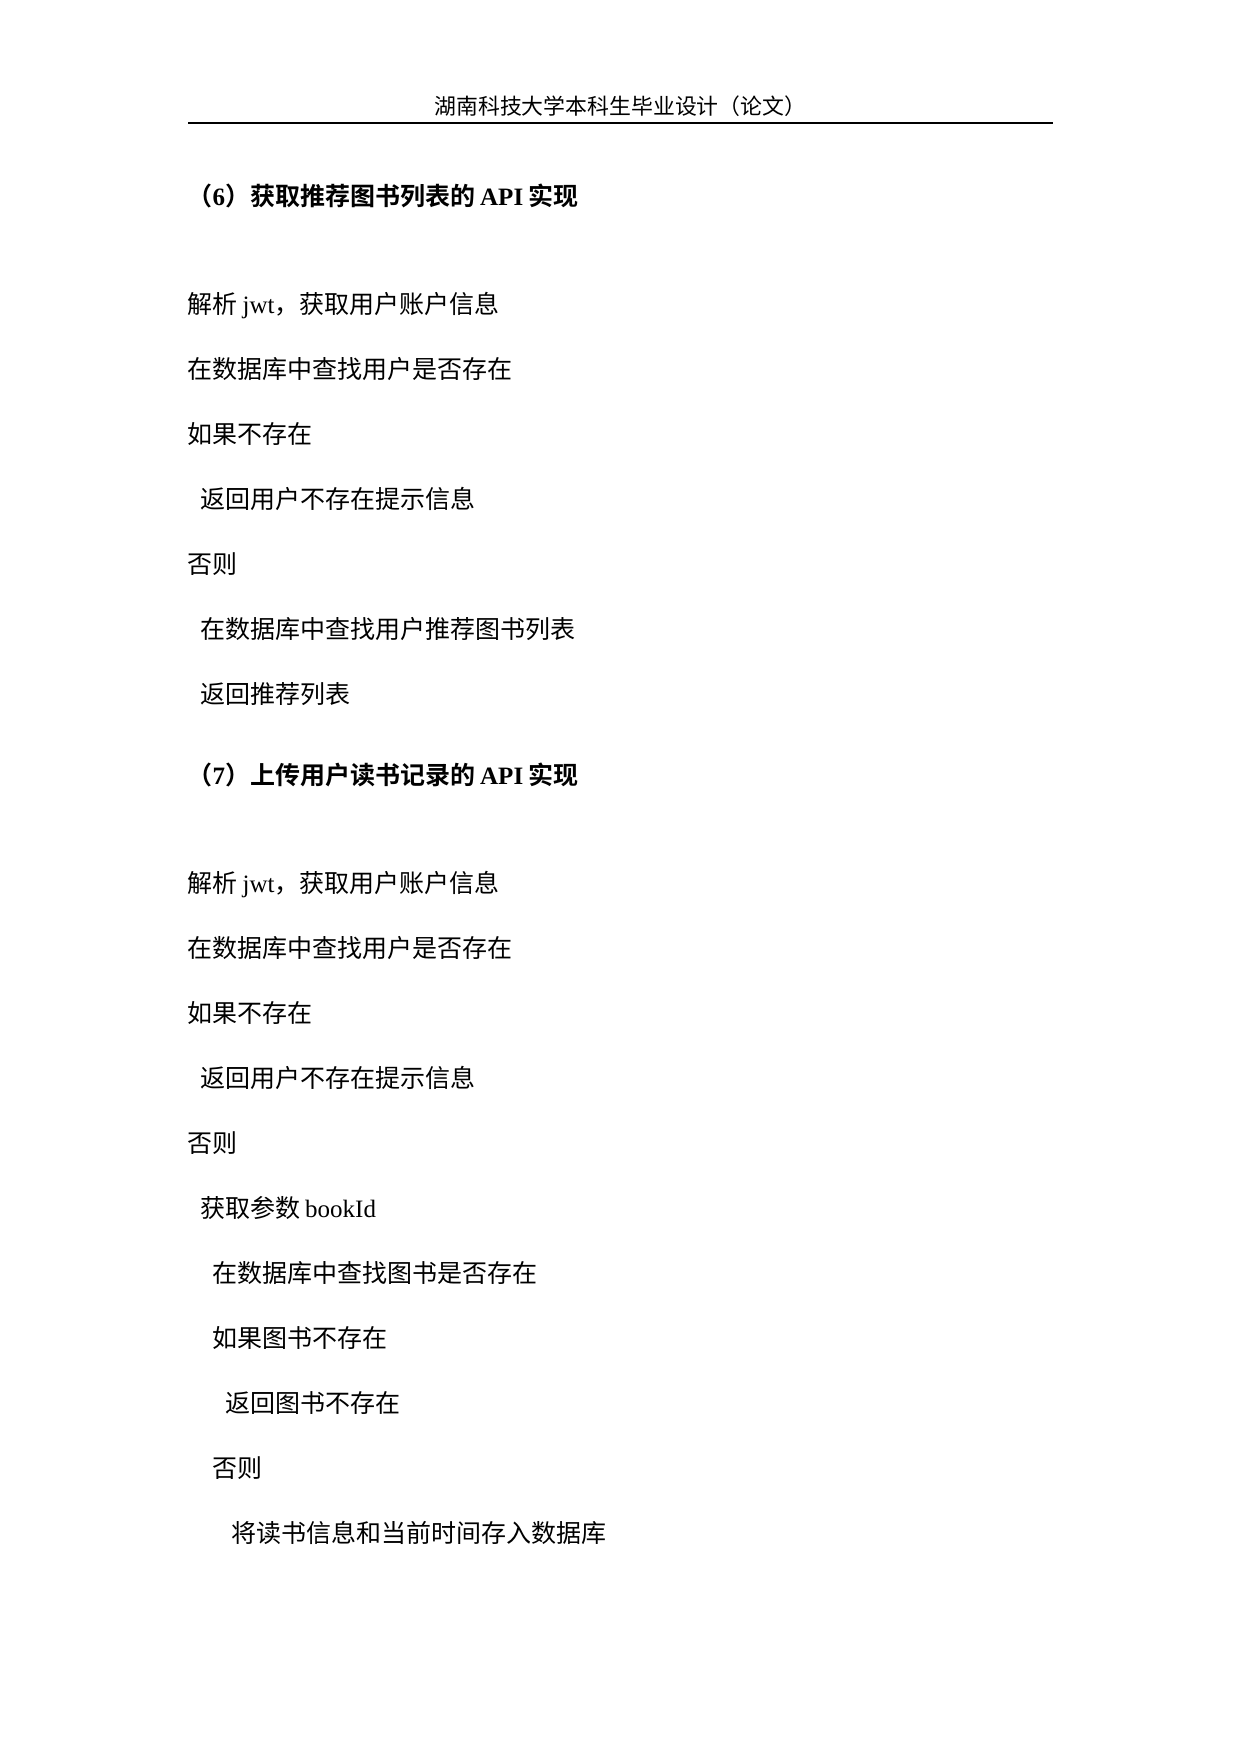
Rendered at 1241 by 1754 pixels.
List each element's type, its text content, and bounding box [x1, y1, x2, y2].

text 获取参数bookId [187, 1174, 1053, 1239]
text 如果图书不存在 [187, 1304, 1053, 1369]
text （7）上传用户读书记录的API实现 [187, 741, 1053, 806]
text 否则 [187, 1434, 1053, 1499]
text 在数据库中查找用户是否存在 [187, 914, 1053, 979]
text 返回用户不存在提示信息 [187, 465, 1053, 530]
text 返回图书不存在 [187, 1369, 1053, 1434]
text 解析jwt，获取用户账户信息 [187, 270, 1053, 335]
text 返回用户不存在提示信息 [187, 1044, 1053, 1109]
text （6）获取推荐图书列表的API实现 [187, 162, 1053, 227]
text 在数据库中查找图书是否存在 [187, 1239, 1053, 1304]
text 如果不存在 [187, 400, 1053, 465]
text 返回推荐列表 [187, 660, 1053, 725]
text 在数据库中查找用户是否存在 [187, 335, 1053, 400]
text 在数据库中查找用户推荐图书列表 [187, 595, 1053, 660]
text 否则 [187, 530, 1053, 595]
text 将读书信息和当前时间存入数据库 [187, 1499, 1053, 1564]
text 如果不存在 [187, 979, 1053, 1044]
text 否则 [187, 1109, 1053, 1174]
text 解析jwt，获取用户账户信息 [187, 849, 1053, 914]
